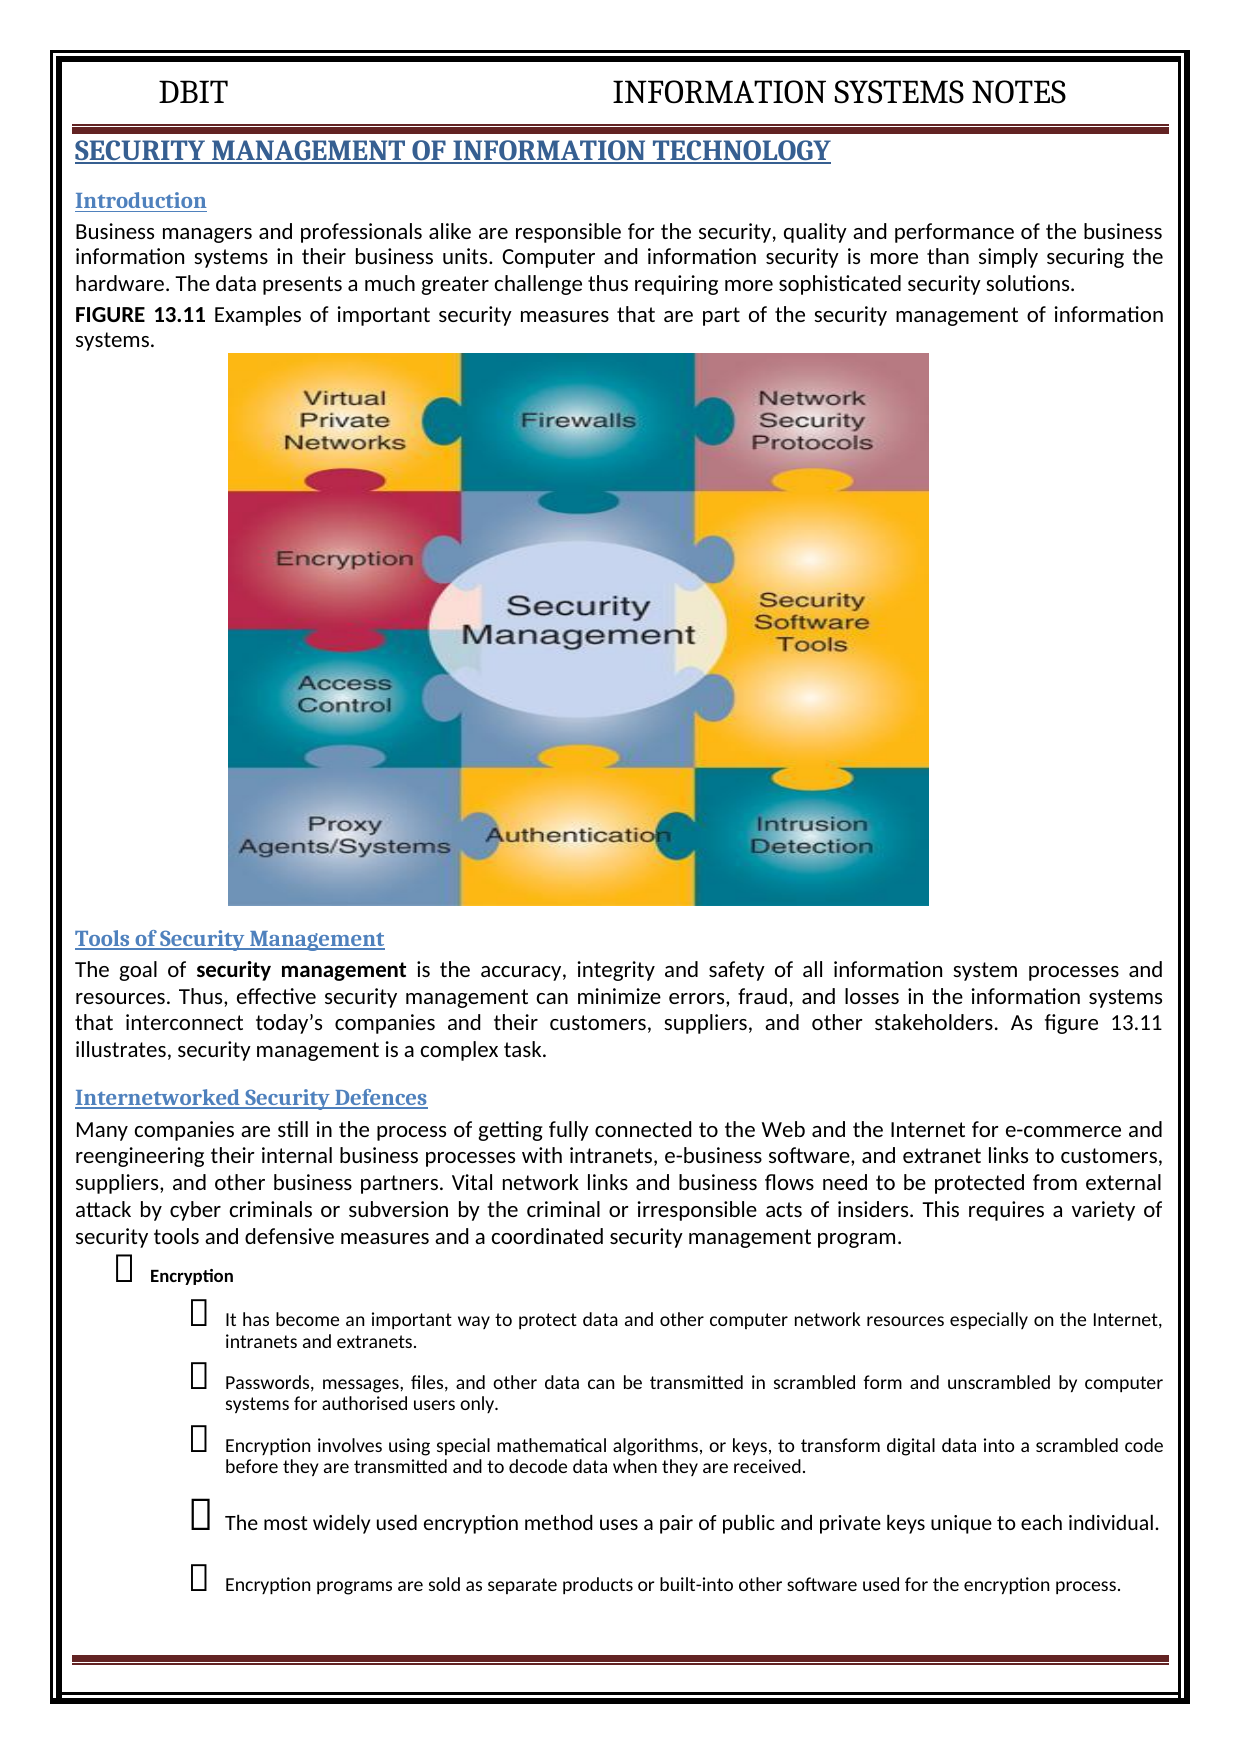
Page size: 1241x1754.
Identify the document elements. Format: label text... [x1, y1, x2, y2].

text FIGURE 13.11 Examples of important security measures that are part of the security management of information systems. [75, 302, 1165, 353]
picture [72, 1655, 1169, 1662]
text SECURITY MANAGEMENT OF INFORMATION TECHNOLOGY [75, 134, 1167, 167]
text Introduction [75, 188, 1167, 214]
picture [72, 127, 1169, 134]
list The most widely used encryption method uses a pair of public and private keys unique to each individual. [187, 1484, 1165, 1543]
list Passwords, messages, files, and other data can be transmitted in scrambled form and unscrambled by computer systems for authorised users only. [187, 1358, 1165, 1415]
text Tools of Security Management [75, 926, 1167, 952]
list Encryption involves using special mathematical algorithms, or keys, to transform digital data into a scrambled code before they are transmitted and to decode data when they are received. [187, 1421, 1165, 1479]
list Encryption programs are sold as separate products or built-into other software used for the encryption process. [187, 1551, 1165, 1602]
list It has become an important way to protect data and other computer network resources especially on the Internet, intranets and extranets. [187, 1295, 1165, 1353]
text DBIT INFORMATION SYSTEMS NOTES [158, 73, 1167, 112]
text Many companies are still in the process of getting fully connected to the Web and the Internet for e-commerce and reengineering their internal business processes with intranets, e-business software, and extranet links to customers, suppliers, and other business partners. Vital network links and business flows need to be protected from external attack by cyber criminals or subversion by the criminal or irresponsible acts of insiders. This requires a variety of security tools and defensive measures and a coordinated security management program. [75, 1116, 1165, 1251]
text Internetworked Security Defences [75, 1085, 1167, 1111]
text Business managers and professionals alike are responsible for the security, quality and performance of the business information systems in their business units. Computer and information security is more than simply securing the hardware. The data presents a much greater challenge thus requiring more sophisticated security solutions. [75, 218, 1165, 297]
list Encryption [112, 1251, 1167, 1290]
text The goal of security management is the accuracy, integrity and safety of all information system processes and resources. Thus, effective security management can minimize errors, fraud, and losses in the information systems that interconnect today’s companies and their customers, suppliers, and other stakeholders. As figure 13.11 illustrates, security management is a complex task. [75, 957, 1165, 1063]
picture [228, 353, 929, 906]
